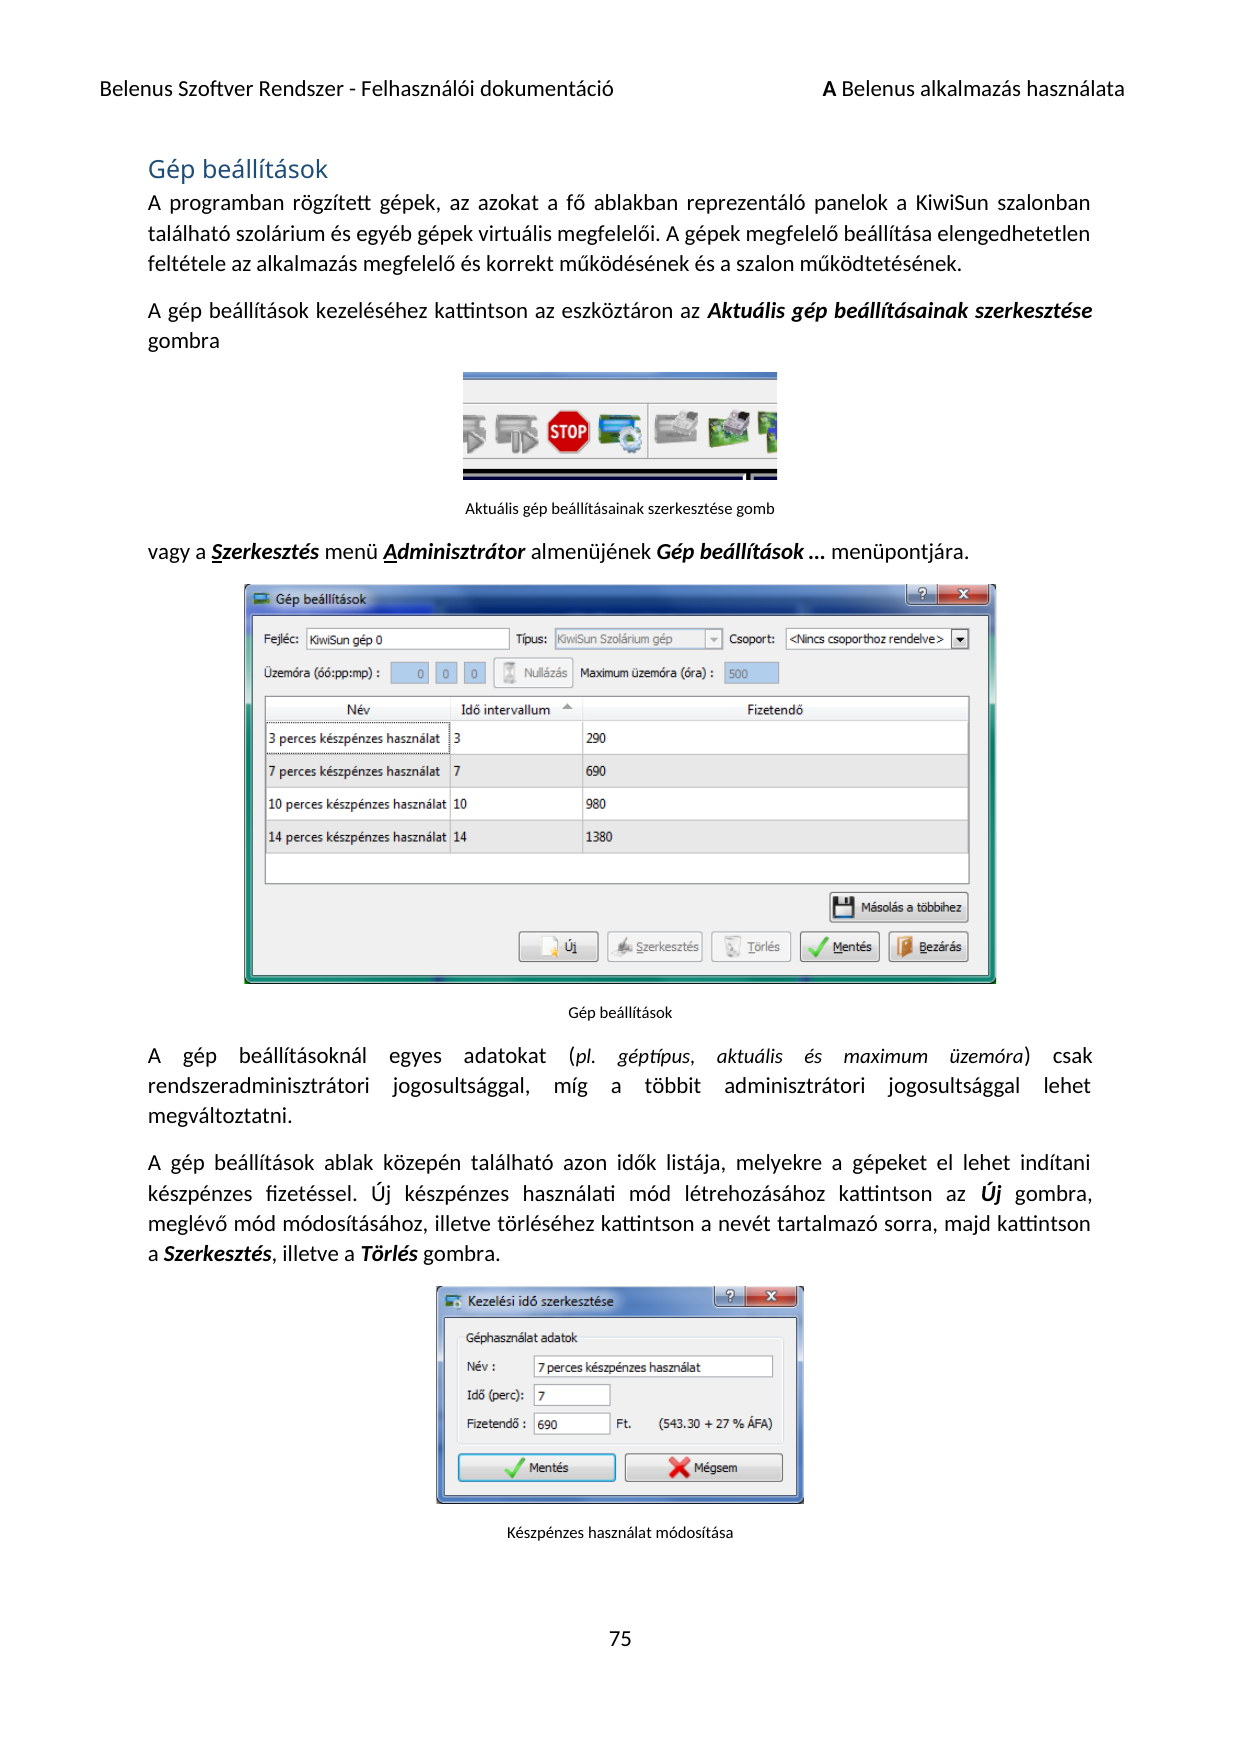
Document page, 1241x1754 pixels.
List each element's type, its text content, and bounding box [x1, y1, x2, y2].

text A gép beállítások ablak közepén található azon idők listája, melyekre a gépeket el lehet indítani készpénzes fizetéssel. Új készpénzes használati mód létrehozásához kattintson az Új gombra, meglévő mód módosításához, illetve törléséhez kattintson a nevét tartalmazó sorra, majd kattintson a Szerkesztés, illetve a Törlés gombra. [148, 1148, 1093, 1267]
picture [244, 584, 997, 984]
picture [463, 372, 778, 480]
text A gép beállítások kezeléséhez kattintson az eszköztáron az Aktuális gép beállításainak szerkesztése gombra [148, 296, 1093, 354]
text vagy a Szerkesztés menü Adminisztrátor almenüjének Gép beállítások … menüpontjára. [148, 537, 1093, 565]
text Készpénzes használat módosítása [148, 1523, 1093, 1543]
text Gép beállítások [148, 1003, 1093, 1023]
text A gép beállításoknál egyes adatokat (pl. géptípus, aktuális és maximum üzemóra) csak rendszeradminisztrátori jogosultsággal, míg a többit adminisztrátori jogosultsággal lehet megváltoztatni. [148, 1041, 1093, 1130]
text Aktuális gép beállításainak szerkesztése gomb [148, 499, 1093, 519]
text A programban rögzített gépek, az azokat a fő ablakban reprezentáló panelok a KiwiSun szalonban található szolárium és egyéb gépek virtuális megfelelői. A gépek megfelelő beállítása elengedhetetlen feltétele az alkalmazás megfelelő és korrekt működésének és a szalon működtetésének. [148, 188, 1093, 277]
subtitle Gép beállítások [148, 152, 1093, 186]
picture [436, 1286, 804, 1504]
